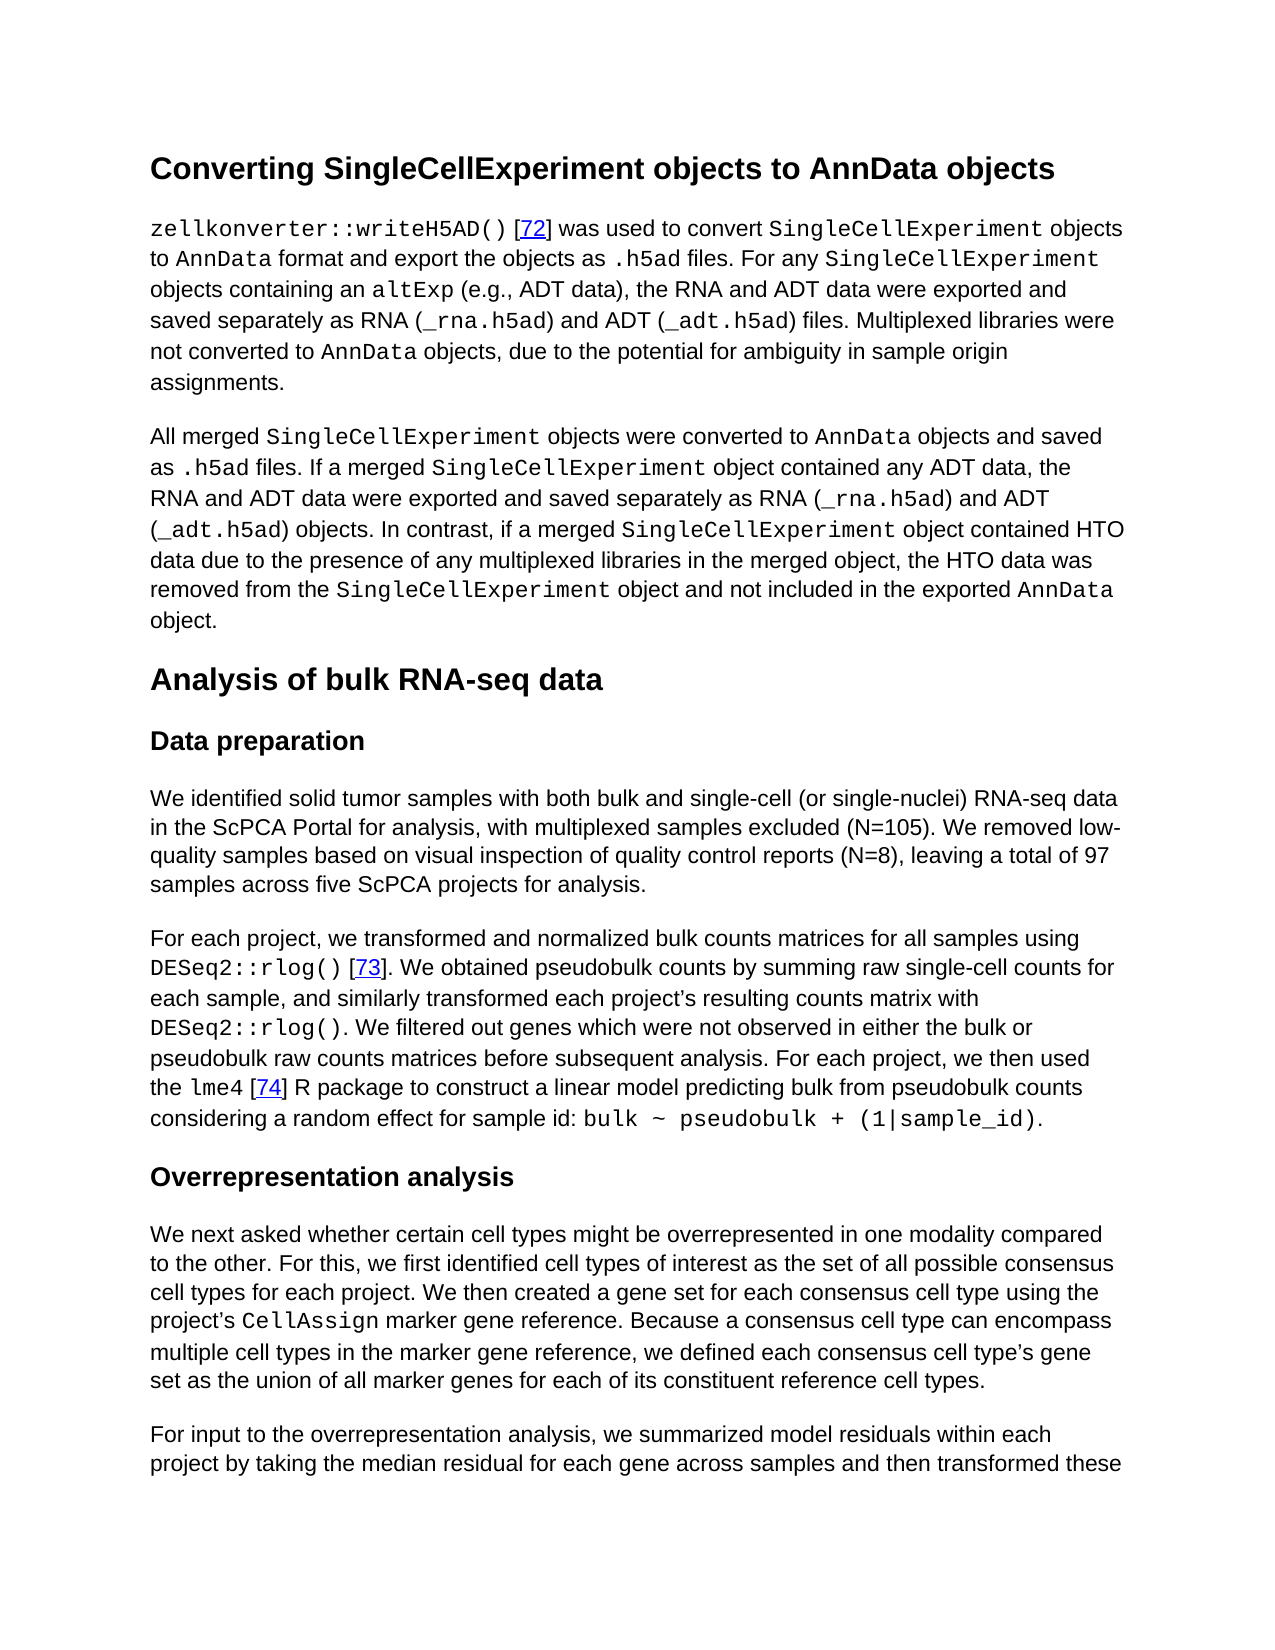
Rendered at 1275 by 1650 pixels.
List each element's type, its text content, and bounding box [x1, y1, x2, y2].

text zellkonverter::writeH5AD() [72] was used to convert SingleCellExperiment objects to AnnData format and export the objects as .h5ad files. For any SingleCellExperiment objects containing an altExp (e.g., ADT data), the RNA and ADT data were exported and saved separately as RNA (_rna.h5ad) and ADT (_adt.h5ad) files. Multiplexed libraries were not converted to AnnData objects, due to the potential for ambiguity in sample origin assignments. [150, 214, 1125, 396]
text For each project, we transformed and normalized bulk counts matrices for all samples using DESeq2::rlog() [73]. We obtained pseudobulk counts by summing raw single-cell counts for each sample, and similarly transformed each project’s resulting counts matrix with DESeq2::rlog(). We filtered out genes which were not observed in either the bulk or pseudobulk raw counts matrices before subsequent analysis. For each project, we then used the lme4 [74] R package to construct a linear model predicting bulk from pseudobulk counts considering a random effect for sample id: bulk ~ pseudobulk + (1|sample_id). [150, 925, 1125, 1133]
subtitle Analysis of bulk RNA-seq data [150, 661, 1125, 697]
text We identified solid tumor samples with both bulk and single-cell (or single-nuclei) RNA-seq data in the ScPCA Portal for analysis, with multiplexed samples excluded (N=105). We removed low-quality samples based on visual inspection of quality control reports (N=8), leaving a total of 97 samples across five ScPCA projects for analysis. [150, 784, 1125, 898]
subtitle Converting SingleCellExperiment objects to AnnData objects [150, 150, 1125, 186]
text All merged SingleCellExperiment objects were converted to AnnData objects and saved as .h5ad files. If a merged SingleCellExperiment object contained any ADT data, the RNA and ADT data were exported and saved separately as RNA (_rna.h5ad) and ADT (_adt.h5ad) objects. In contrast, if a merged SingleCellExperiment object contained HTO data due to the presence of any multiplexed libraries in the merged object, the HTO data was removed from the SingleCellExperiment object and not included in the exported AnnData object. [150, 423, 1125, 633]
subtitle Data preparation [150, 725, 1125, 756]
text We next asked whether certain cell types might be overrepresented in one modality compared to the other. For this, we first identified cell types of interest as the set of all possible consensus cell types for each project. We then created a gene set for each consensus cell type using the project’s CellAssign marker gene reference. Because a consensus cell type can encompass multiple cell types in the marker gene reference, we defined each consensus cell type’s gene set as the union of all marker genes for each of its constituent reference cell types. [150, 1221, 1125, 1394]
subtitle Overrepresentation analysis [150, 1161, 1125, 1192]
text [150, 1421, 1125, 1477]
